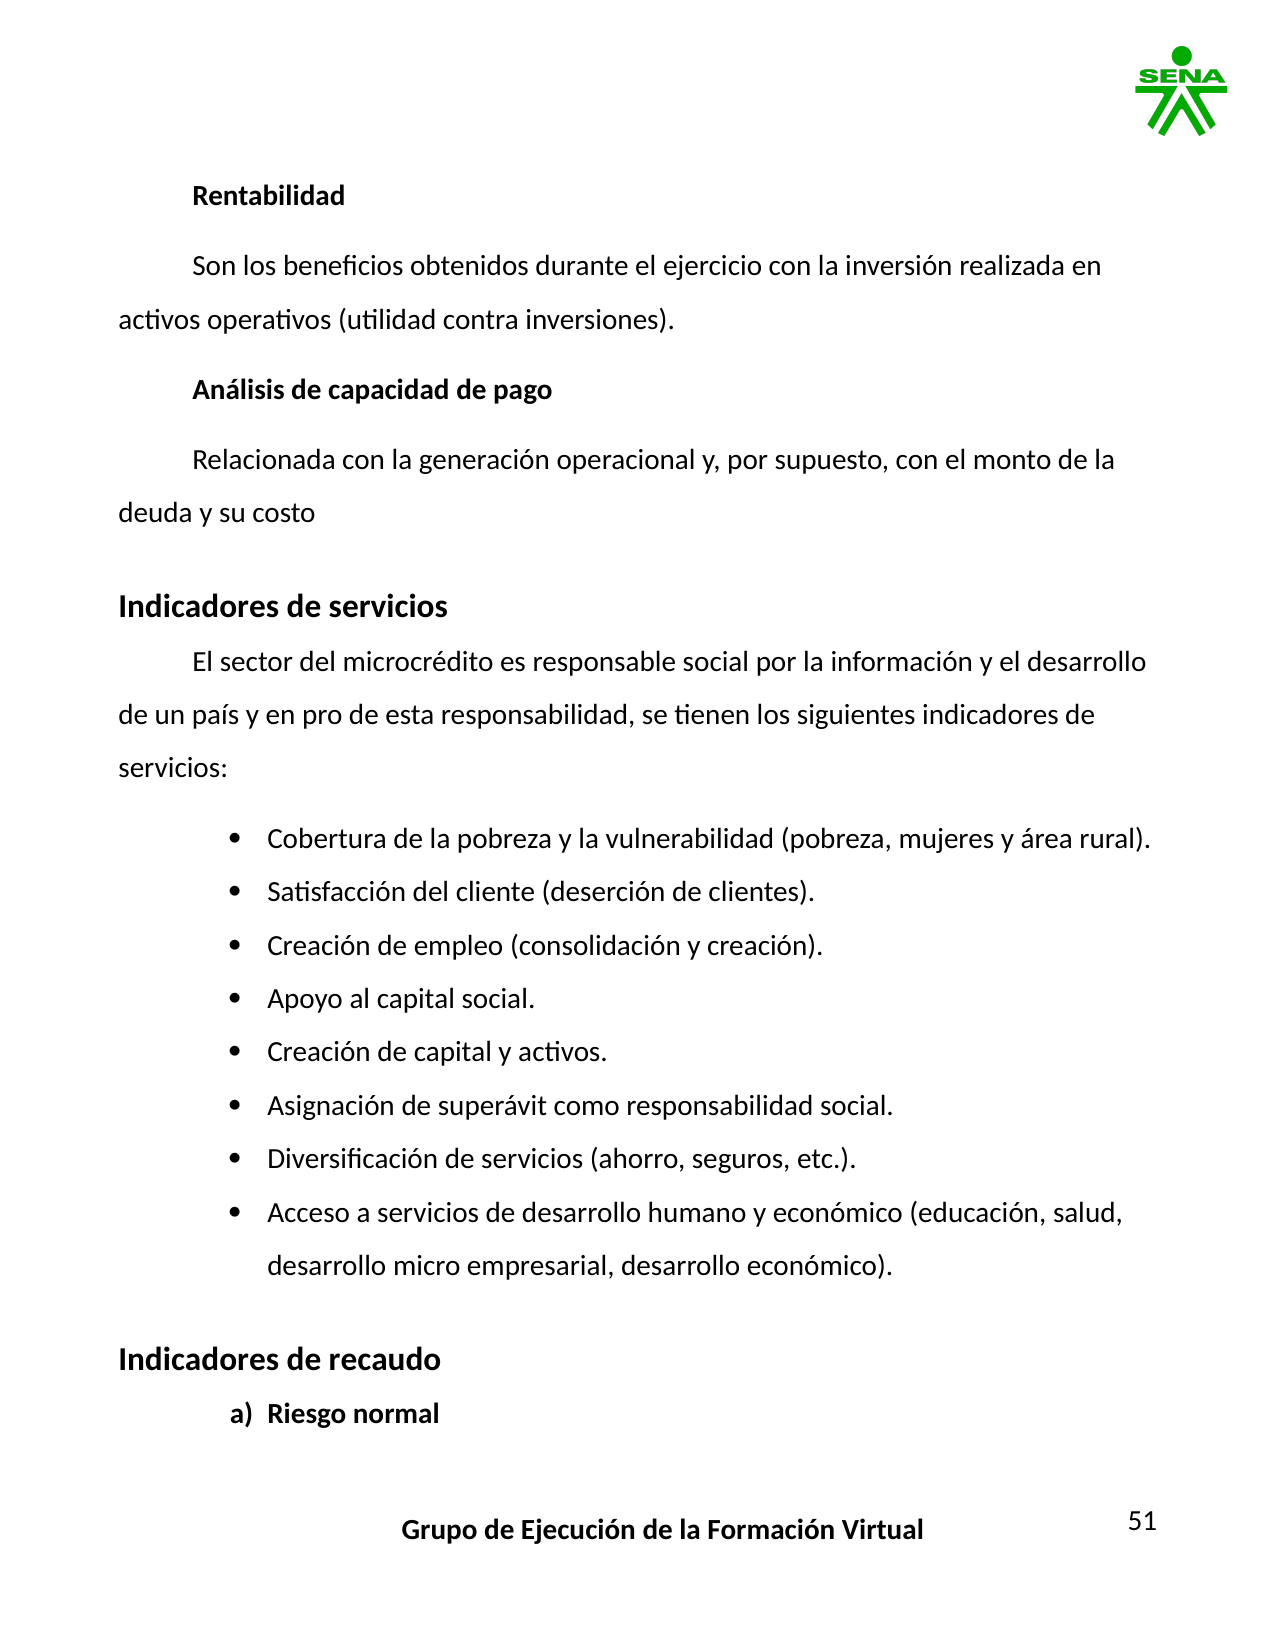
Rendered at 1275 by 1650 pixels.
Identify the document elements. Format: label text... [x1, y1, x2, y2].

text El sector del microcrédito es responsable social por la información y el desarrollo de un país y en pro de esta responsabilidad, se tienen los siguientes indicadores de servicios: [118, 643, 1157, 785]
text Rentabilidad [118, 177, 1157, 213]
picture [1135, 46, 1228, 136]
text Son los beneficios obtenidos durante el ejercicio con la inversión realizada en activos operativos (utilidad contra inversiones). [118, 247, 1157, 336]
list Acceso a servicios de desarrollo humano y económico (educación, salud, desarrollo micro empresarial, desarrollo económico). [229, 1194, 1157, 1283]
list Asignación de superávit como responsabilidad social. [229, 1087, 1157, 1122]
list Creación de empleo (consolidación y creación). [229, 927, 1157, 962]
subtitle Indicadores de servicios [118, 585, 1157, 626]
list Cobertura de la pobreza y la vulnerabilidad (pobreza, mujeres y área rural). [229, 820, 1157, 855]
list Diversificación de servicios (ahorro, seguros, etc.). [229, 1140, 1157, 1176]
list Apoyo al capital social. [229, 980, 1157, 1016]
subtitle Indicadores de recaudo [118, 1338, 1157, 1379]
text Relacionada con la generación operacional y, por supuesto, con el monto de la deuda y su costo [118, 441, 1157, 530]
list Riesgo normal [229, 1396, 1157, 1431]
list Satisfacción del cliente (deserción de clientes). [229, 873, 1157, 909]
list Creación de capital y activos. [229, 1033, 1157, 1069]
text Análisis de capacidad de pago [118, 371, 1157, 406]
